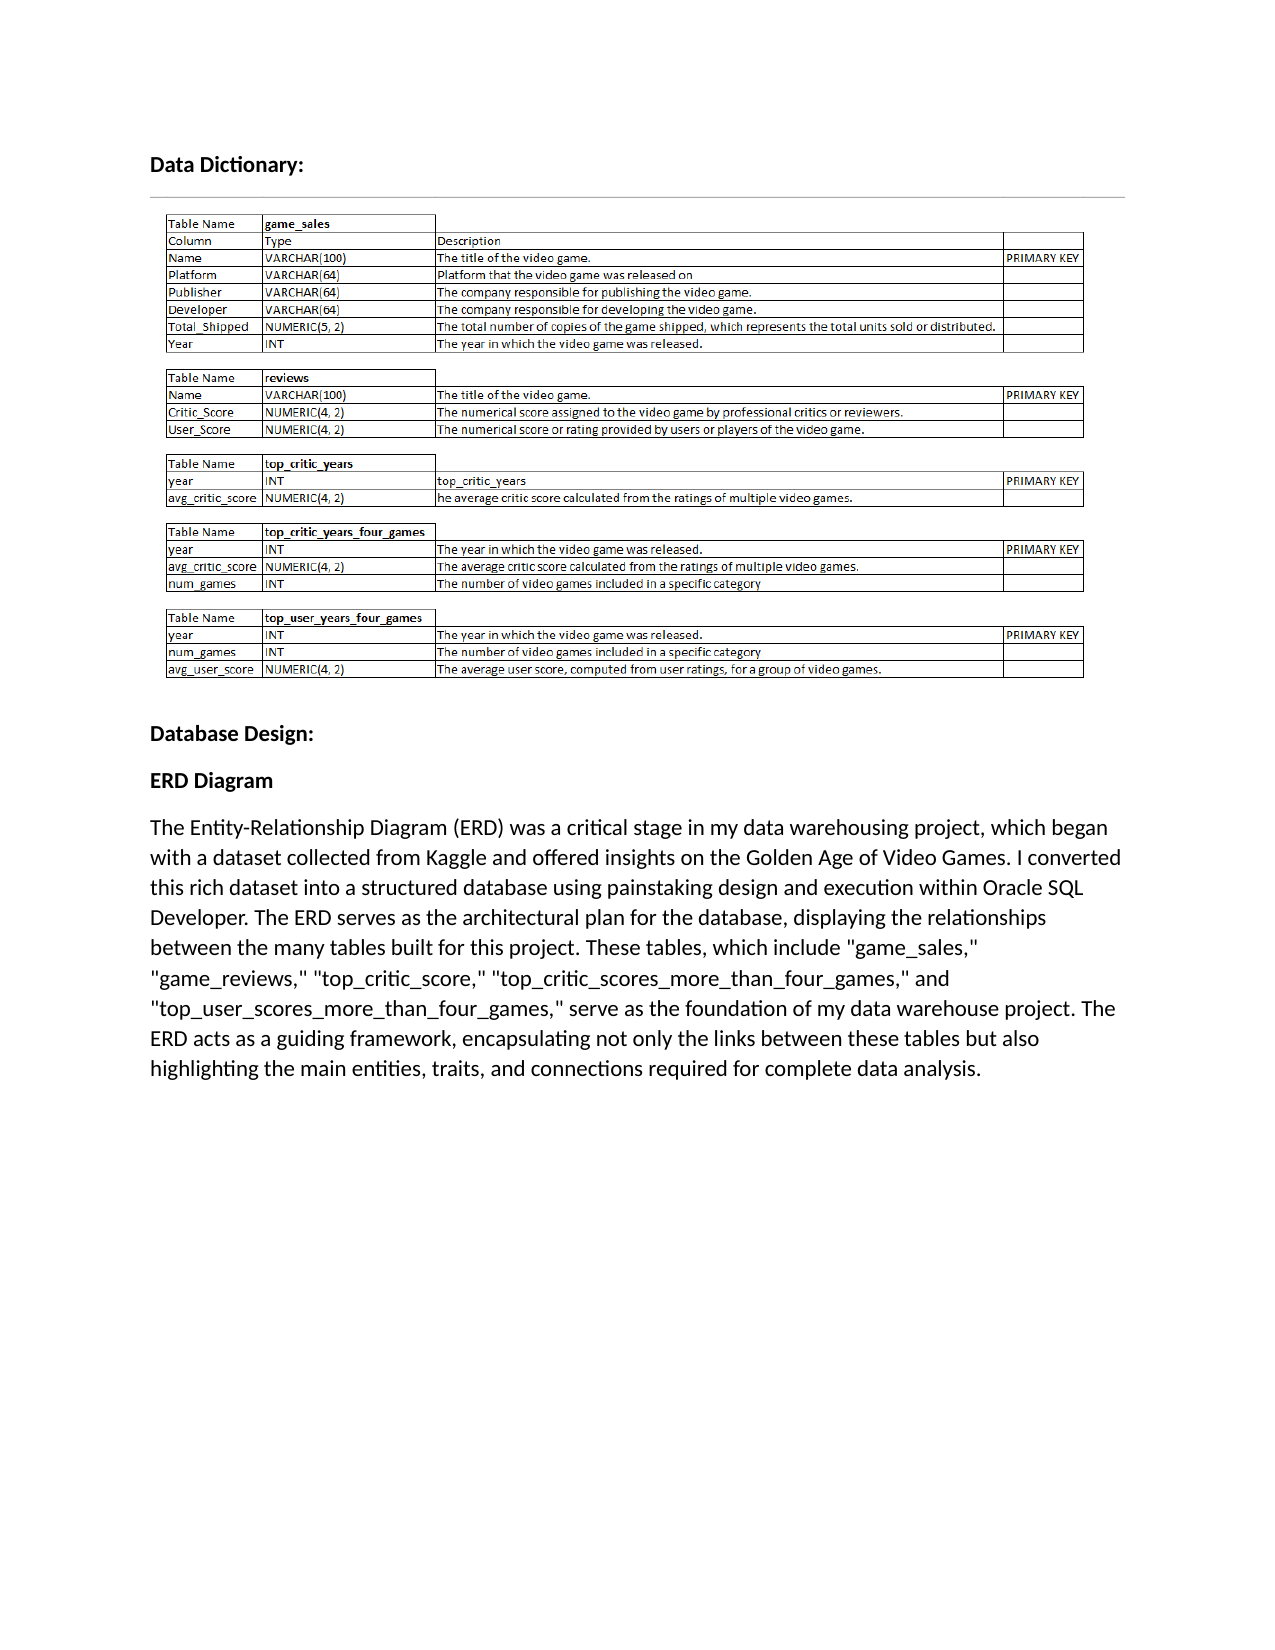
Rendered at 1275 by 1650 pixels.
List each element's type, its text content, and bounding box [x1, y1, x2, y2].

text Data Dictionary: [150, 150, 1125, 178]
text The Entity-Relationship Diagram (ERD) was a critical stage in my data warehousing project, which began with a dataset collected from Kaggle and offered insights on the Golden Age of Video Games. I converted this rich dataset into a structured database using painstaking design and execution within Oracle SQL Developer. The ERD serves as the architectural plan for the database, displaying the relationships between the many tables built for this project. These tables, which include "game_sales," "game_reviews," "top_critic_score," "top_critic_scores_more_than_four_games," and "top_user_scores_more_than_four_games," serve as the foundation of my data warehouse project. The ERD acts as a guiding framework, encapsulating not only the links between these tables but also highlighting the main entities, traits, and connections required for complete data analysis. [150, 813, 1125, 1082]
picture [150, 196, 1125, 701]
text Database Design: [150, 719, 1125, 747]
text ERD Diagram [150, 766, 1125, 794]
